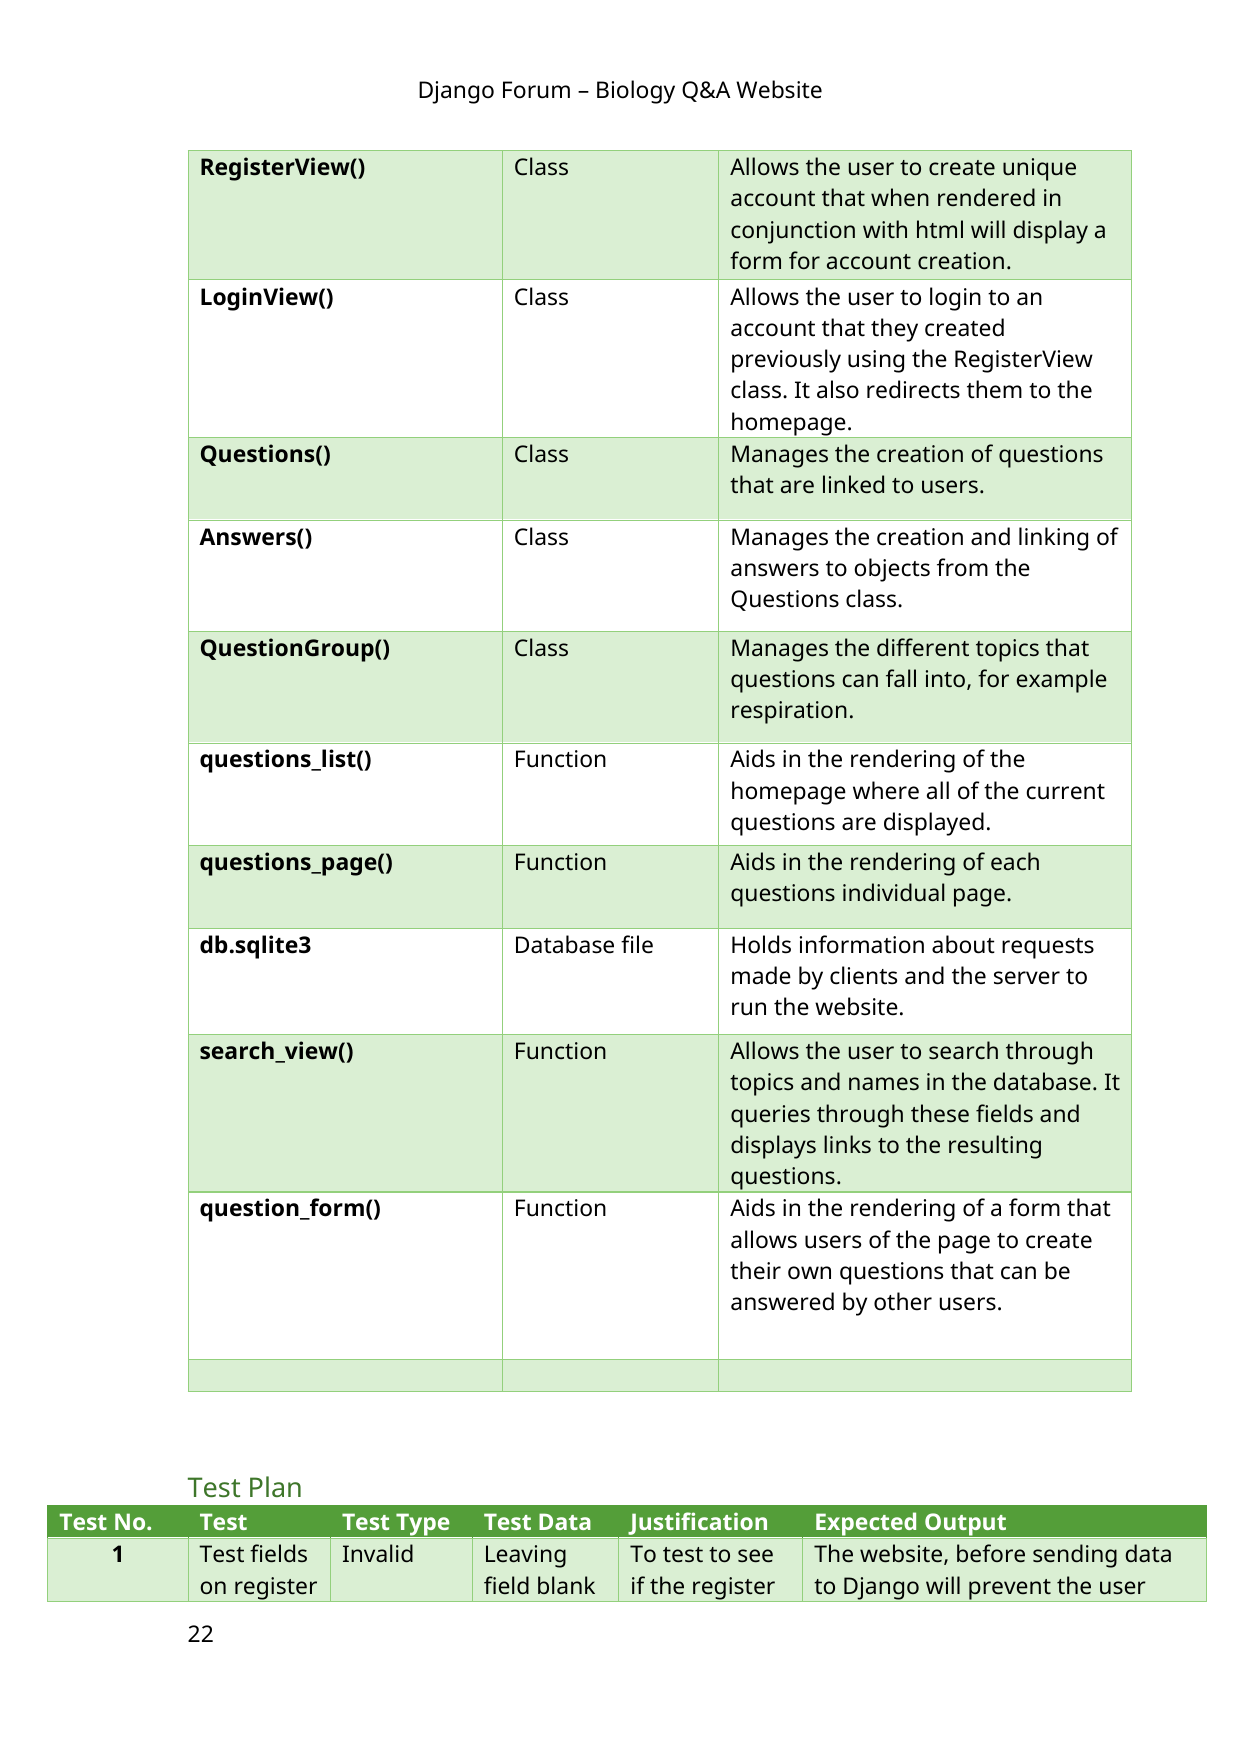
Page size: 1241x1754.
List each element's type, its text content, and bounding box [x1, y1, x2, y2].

table_cell Aids in the rendering of the homepage where all of the current questions are displayed. [719, 744, 1131, 845]
table_cell Invalid [331, 1539, 472, 1601]
subtitle Test Plan [187, 1468, 1053, 1505]
table_cell Class [503, 151, 718, 279]
table_cell Allows the user to login to an account that they created previously using the RegisterView class. It also redirects them to the homepage. [719, 280, 1131, 437]
table_cell Class [503, 438, 718, 519]
table_cell LoginView() [189, 280, 502, 437]
table_cell Class [503, 632, 718, 742]
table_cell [619, 1539, 802, 1601]
table_cell Function [503, 744, 718, 845]
table_header Expected Output [803, 1506, 1206, 1537]
table_header Test Type [331, 1506, 472, 1537]
table_cell search_view() [189, 1035, 502, 1191]
table_cell Function [503, 1035, 718, 1191]
table_cell Aids in the rendering of each questions individual page. [719, 846, 1131, 928]
table_cell Leaving field blank [473, 1539, 618, 1601]
table_cell Function [503, 846, 718, 928]
table_header Test [189, 1506, 330, 1537]
table_cell Aids in the rendering of a form that allows users of the page to create their own questions that can be answered by other users. [719, 1193, 1131, 1358]
table_cell Answers() [189, 521, 502, 631]
table_cell [503, 1360, 718, 1391]
table_cell Manages the different topics that questions can fall into, for example respiration. [719, 632, 1131, 742]
table_cell QuestionGroup() [189, 632, 502, 742]
table_cell [719, 1360, 1131, 1391]
table_cell Database file [503, 929, 718, 1034]
table_cell Class [503, 280, 718, 437]
table_cell db.sqlite3 [189, 929, 502, 1034]
table_cell Manages the creation of questions that are linked to users. [719, 438, 1131, 519]
table_cell question_form() [189, 1193, 502, 1358]
table_header Justification [619, 1506, 802, 1537]
table_cell 1 [48, 1539, 188, 1601]
table_cell Holds information about requests made by clients and the server to run the website. [719, 929, 1131, 1034]
table_cell questions_page() [189, 846, 502, 928]
table_cell Allows the user to create unique account that when rendered in conjunction with html will display a form for account creation. [719, 151, 1131, 279]
table_cell Questions() [189, 438, 502, 519]
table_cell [803, 1539, 1206, 1601]
table_cell Manages the creation and linking of answers to objects from the Questions class. [719, 521, 1131, 631]
table_header Test No. [48, 1506, 188, 1537]
table_cell [189, 1360, 502, 1391]
table_header Test Data [473, 1506, 618, 1537]
table_cell questions_list() [189, 744, 502, 845]
table_cell Function [503, 1193, 718, 1358]
table_cell RegisterView() [189, 151, 502, 279]
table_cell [189, 1539, 330, 1601]
table_cell Allows the user to search through topics and names in the database. It queries through these fields and displays links to the resulting questions. [719, 1035, 1131, 1191]
table_cell Class [503, 521, 718, 631]
